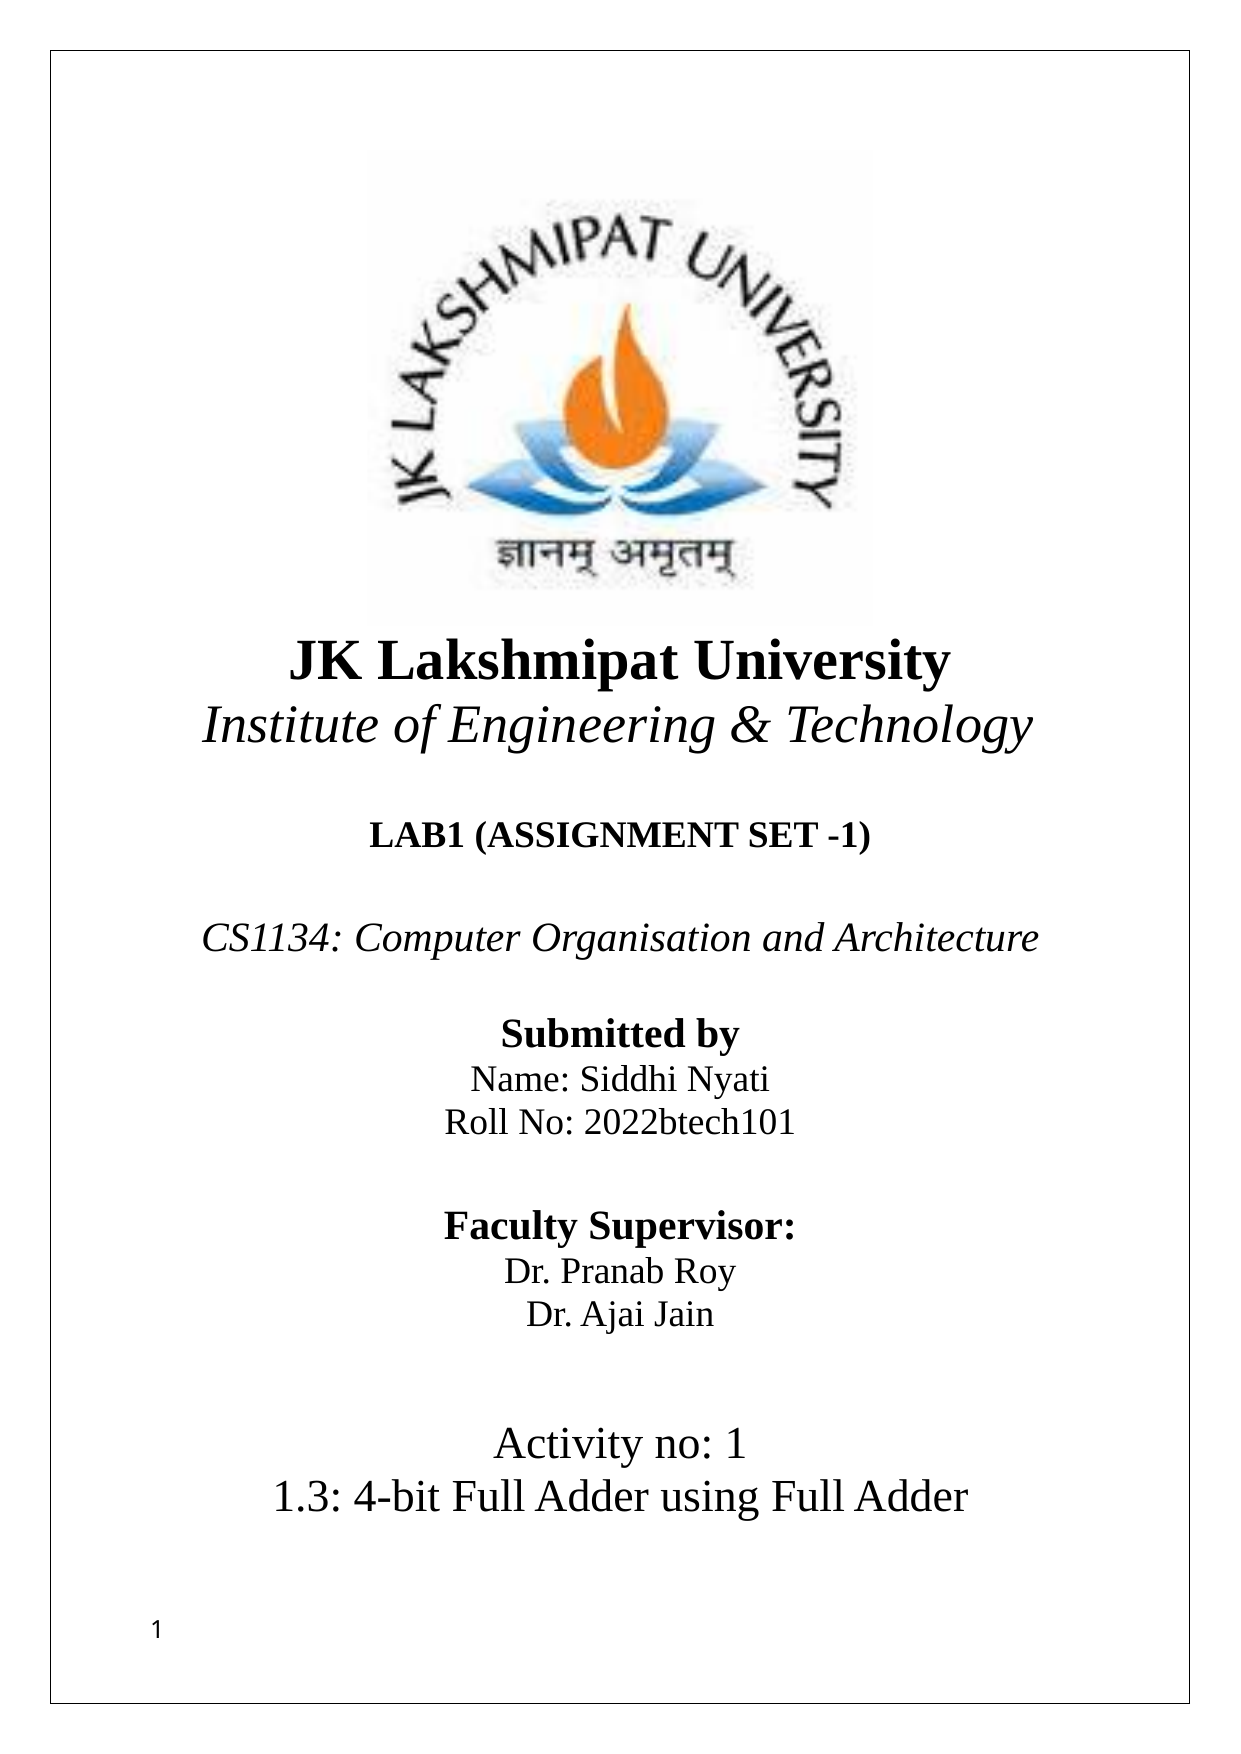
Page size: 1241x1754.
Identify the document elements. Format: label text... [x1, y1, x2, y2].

text 1.3: 4-bit Full Adder using Full Adder [150, 1468, 1090, 1521]
picture [367, 150, 873, 626]
text Activity no: 1 [150, 1416, 1090, 1468]
text Dr. Pranab Roy [150, 1248, 1090, 1291]
text JK Lakshmipat University [150, 625, 1090, 692]
text Institute of Engineering & Technology [150, 692, 1090, 754]
text CS1134: Computer Organisation and Architecture [150, 913, 1090, 961]
text Faculty Supervisor: [150, 1200, 1090, 1248]
text Submitted by Name: Siddhi Nyati Roll No: 2022btech101 [150, 1008, 1090, 1143]
text Dr. Ajai Jain [150, 1291, 1090, 1334]
text LAB1 (ASSIGNMENT SET -1) [150, 812, 1090, 855]
